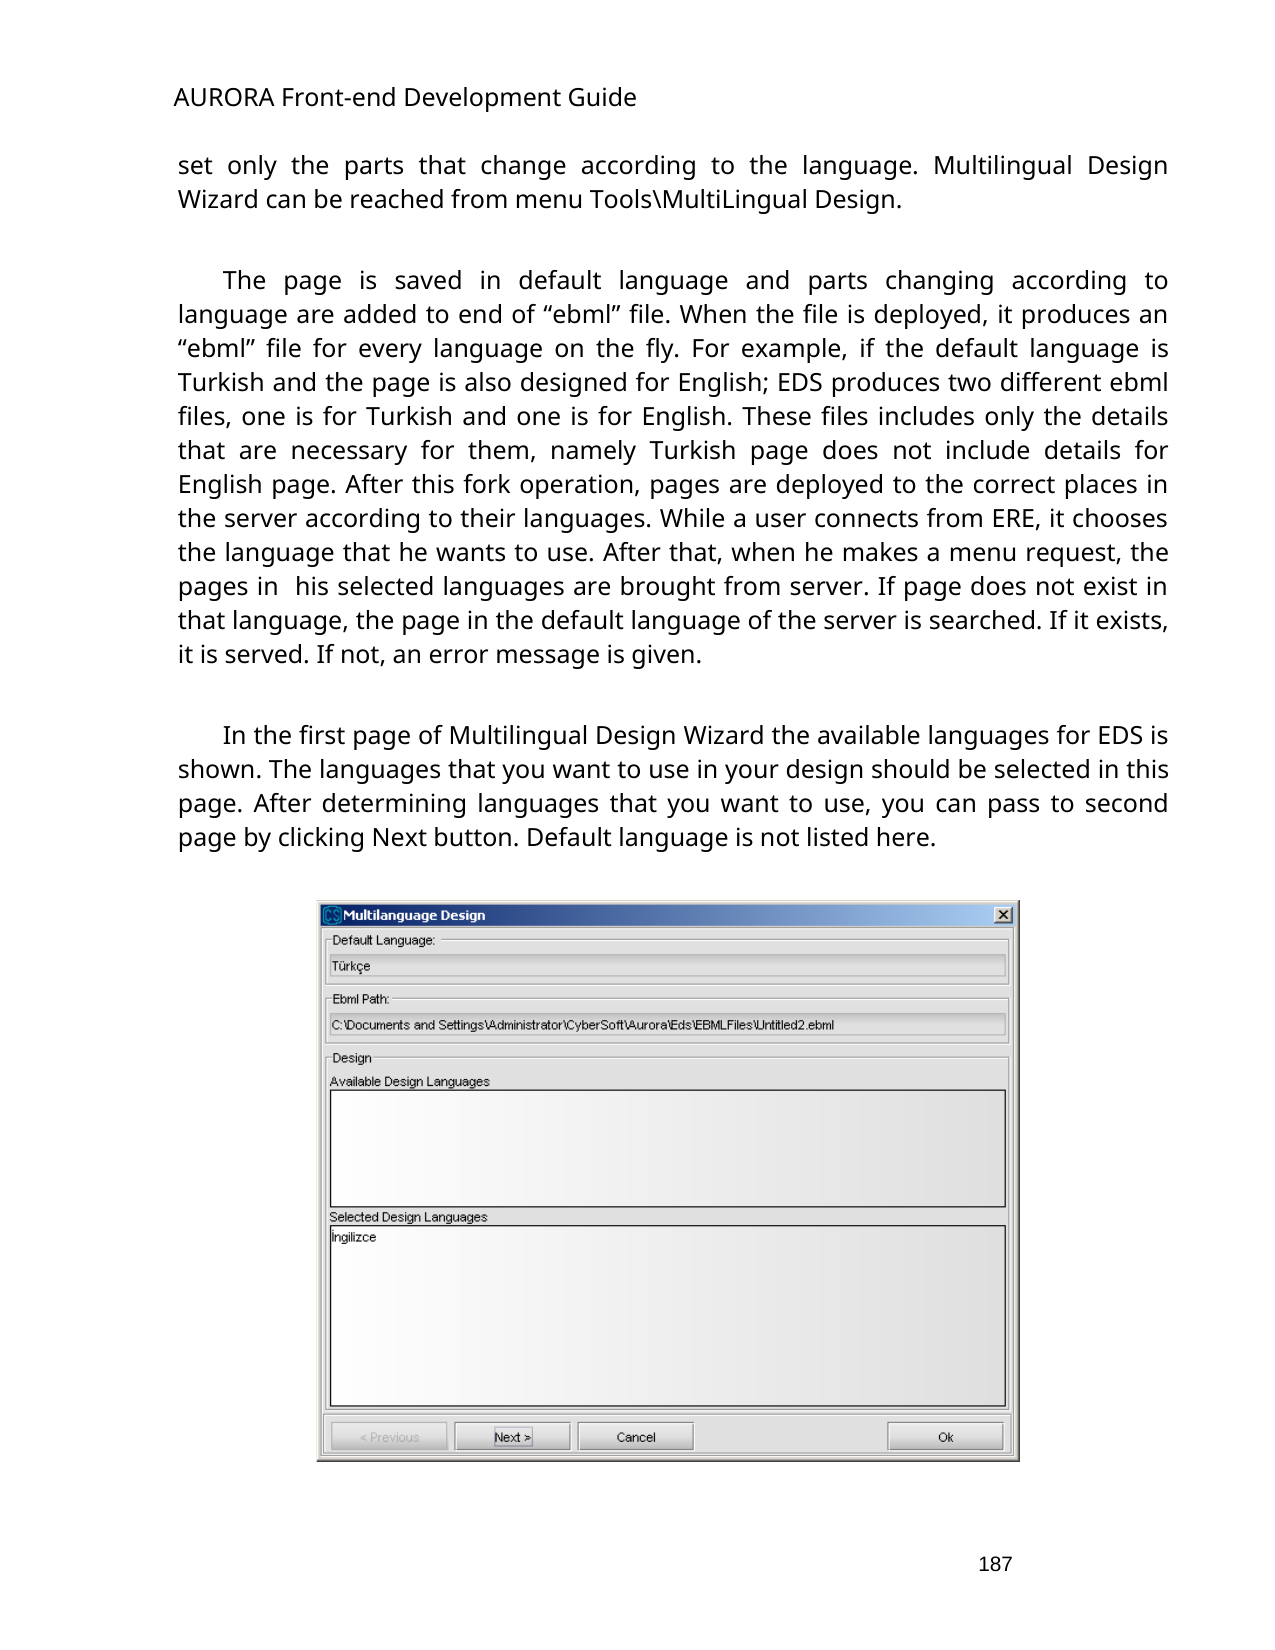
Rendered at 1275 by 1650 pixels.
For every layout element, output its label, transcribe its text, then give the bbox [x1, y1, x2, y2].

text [178, 148, 1170, 216]
text In the first page of Multilingual Design Wizard the available languages for EDS is shown. The languages that you want to use in your design should be selected in this page. After determining languages that you want to use, you can pass to second page by clicking Next button. Default language is not listed here. [178, 718, 1170, 854]
picture [316, 900, 1020, 1462]
text The page is saved in default language and parts changing according to language are added to end of “ebml” file. When the file is deployed, it produces an “ebml” file for every language on the fly. For example, if the default language is Turkish and the page is also designed for English; EDS produces two different ebml files, one is for Turkish and one is for English. These files includes only the details that are necessary for them, namely Turkish page does not include details for English page. After this fork operation, pages are deployed to the correct places in the server according to their languages. While a user connects from ERE, it chooses the language that he wants to use. After that, when he makes a menu request, the pages in his selected languages are brought from server. If page does not exist in that language, the page in the default language of the server is searched. If it exists, it is served. If not, an error message is given. [178, 262, 1170, 671]
